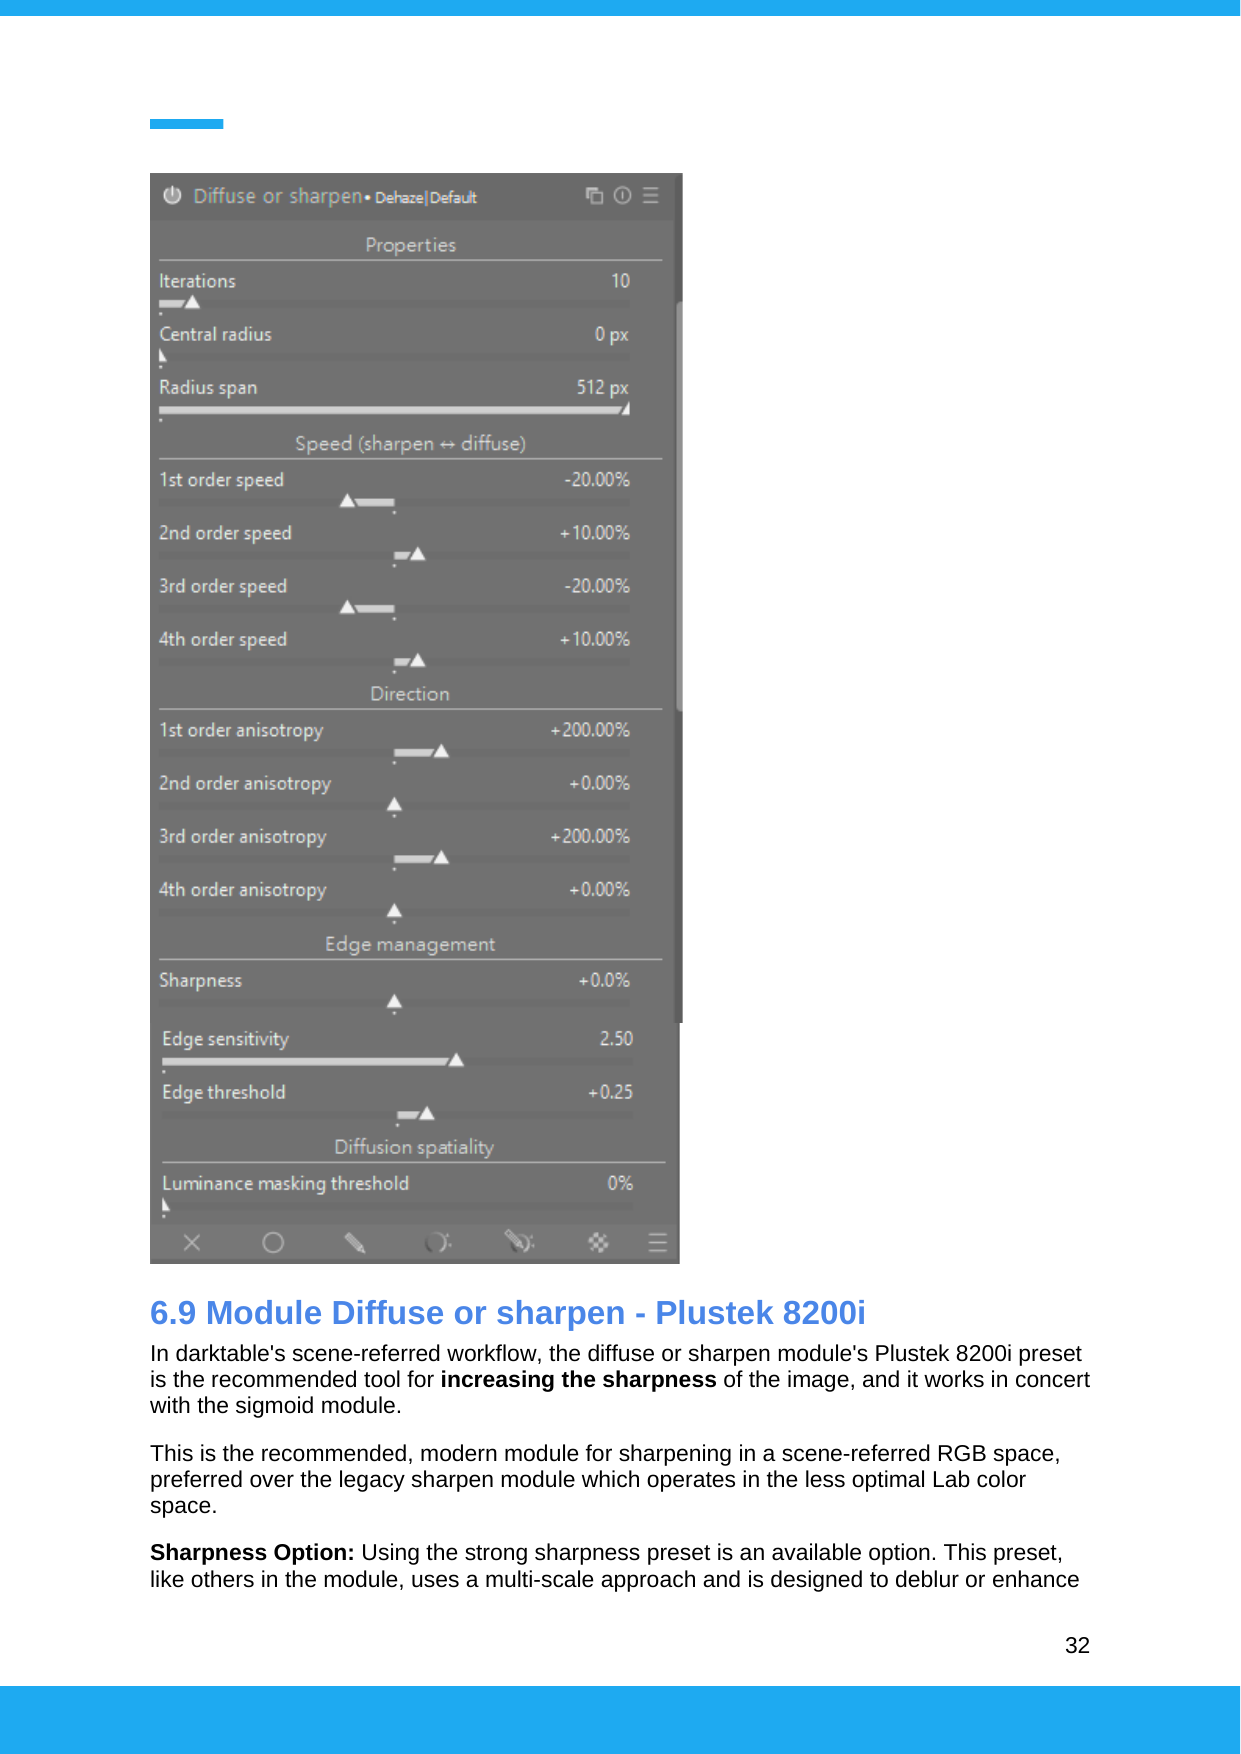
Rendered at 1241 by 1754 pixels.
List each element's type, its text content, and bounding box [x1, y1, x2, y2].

text This is the recommended, modern module for sharpening in a scene-referred RGB space, preferred over the legacy sharpen module which operates in the less optimal Lab color space. [150, 1439, 1090, 1518]
picture [150, 119, 224, 129]
text In darktable's scene-referred workflow, the diffuse or sharpen module's Plustek 8200i preset is the recommended tool for increasing the sharpness of the image, and it works in concert with the sigmoid module. [150, 1339, 1090, 1419]
picture [150, 173, 683, 1264]
picture [0, 0, 1241, 16]
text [150, 1539, 1090, 1592]
picture [0, 1686, 1241, 1754]
subtitle 6.9 Module Diffuse or sharpen - Plustek 8200i [150, 1293, 1090, 1331]
